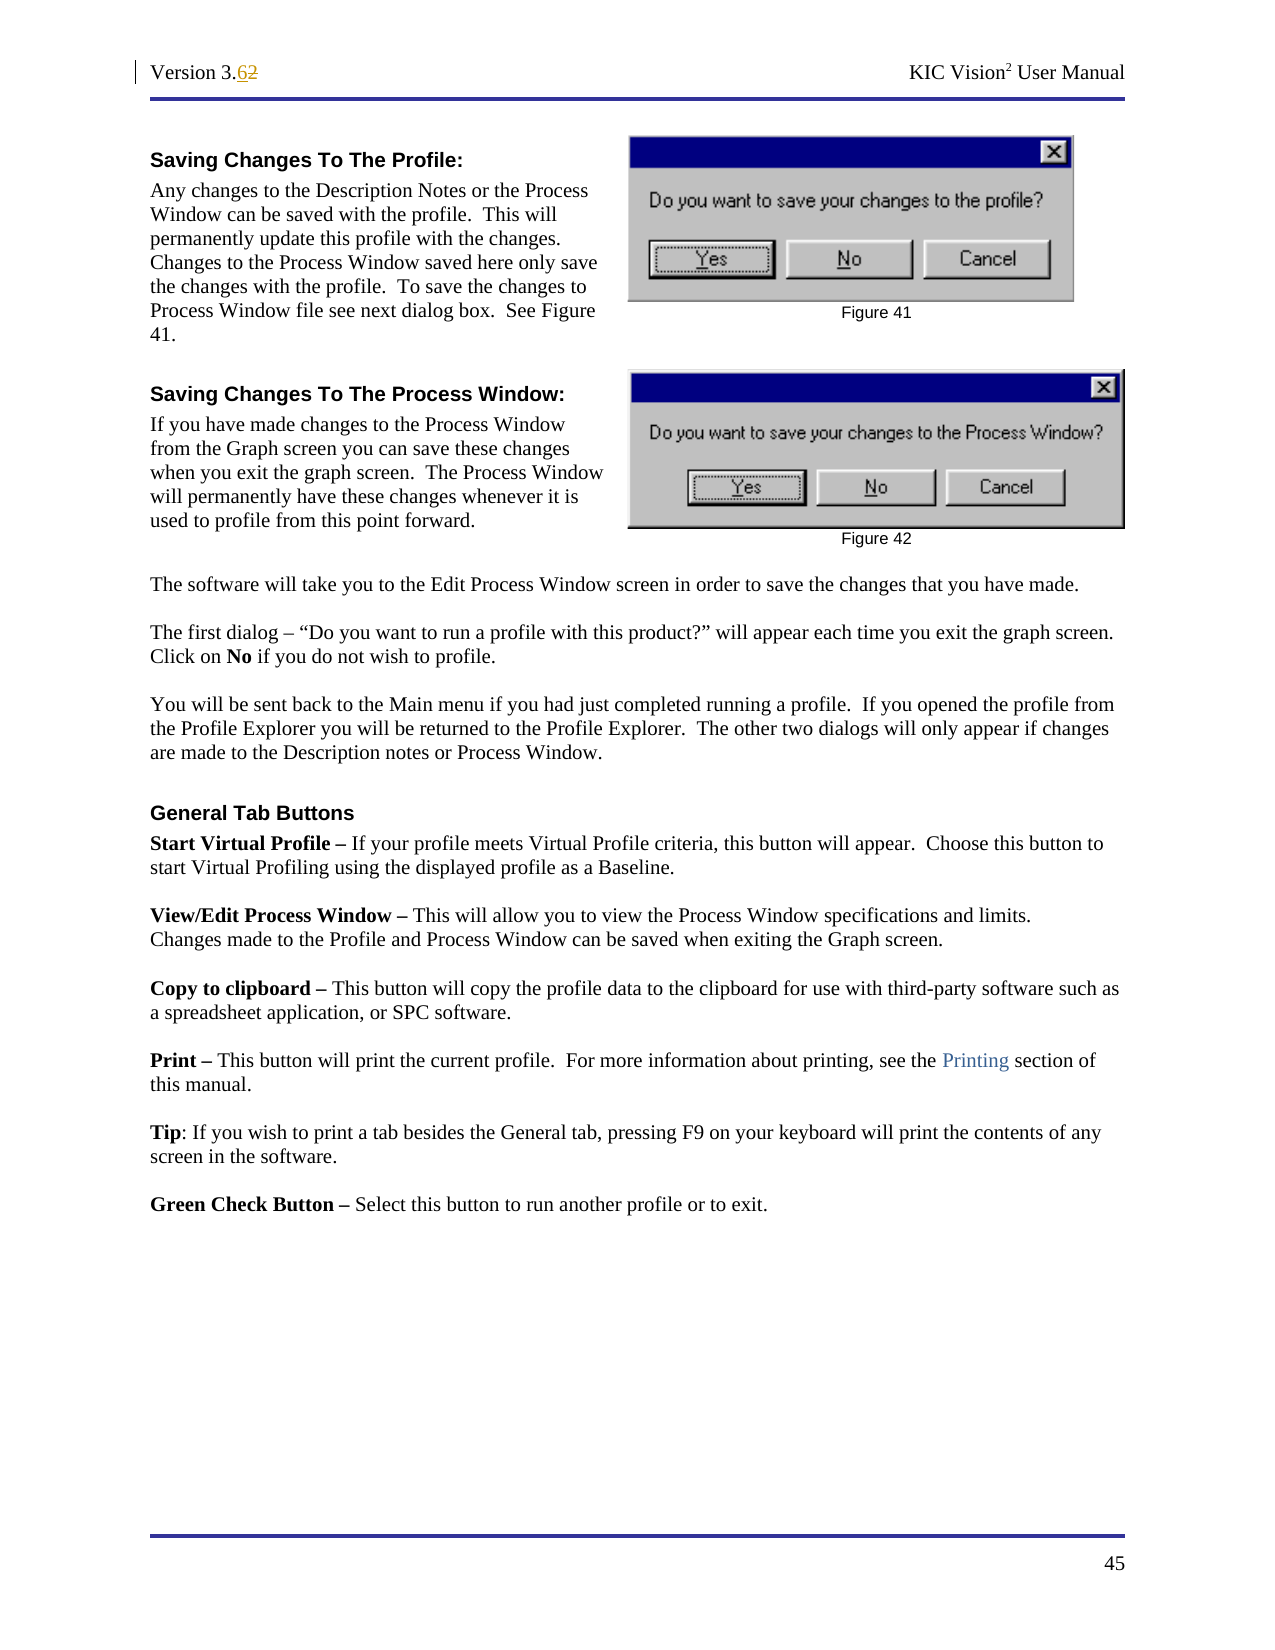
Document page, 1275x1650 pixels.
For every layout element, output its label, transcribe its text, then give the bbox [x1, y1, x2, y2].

picture [627, 135, 1075, 302]
text Start Virtual Profile – If your profile meets Virtual Profile criteria, this button will appear. Choose this button to start Virtual Profiling using the displayed profile as a Baseline. [150, 831, 1125, 879]
table_header Saving Changes To The Profile: Any changes to the Description Notes or the Process Window can be saved with the profile. This will permanently update this profile with the changes. Changes to the Process Window saved here only save the changes with the profile. To save the changes to Process Window file see next dialog box. See Figure 42. [139, 135, 616, 369]
text Tip: If you wish to print a tab besides the General tab, pressing F9 on your keyboard will print the contents of any screen in the software. [150, 1120, 1125, 1168]
text Changes made to the Profile and Process Window can be saved when exiting the Graph screen. [150, 927, 1125, 951]
subtitle General Tab Buttons [150, 801, 1125, 825]
text The software will take you to the Edit Process Window screen in order to save the changes that you have made. [150, 572, 1125, 596]
text Green Check Button – Select this button to run another profile or to exit. [150, 1192, 1125, 1216]
text Copy to clipboard – This button will copy the profile data to the clipboard for use with third-party software such as a spreadsheet application, or SPC software. [150, 976, 1125, 1024]
picture [627, 369, 1125, 529]
text Print – This button will print the current profile. For more information about printing, see the Printing section of this manual. [150, 1048, 1125, 1096]
text You will be sent back to the Main menu if you had just completed running a profile. If you opened the profile from the Profile Explorer you will be returned to the Profile Explorer. The other two dialogs will only appear if changes are made to the Description notes or Process Window. [150, 692, 1125, 764]
text The first dialog – “Do you want to run a profile with this product?” will appear each time you exit the graph screen. Click on No if you do not wish to profile. [150, 620, 1125, 668]
table_cell Saving Changes To The Process Window: If you have made changes to the Process Window from the Graph screen you can save these changes when you exit the graph screen. The Process Window will permanently have these changes whenever it is used to profile from this point forward. [139, 369, 616, 548]
text View/Edit Process Window – This will allow you to view the Process Window specifications and limits. [150, 903, 1125, 927]
